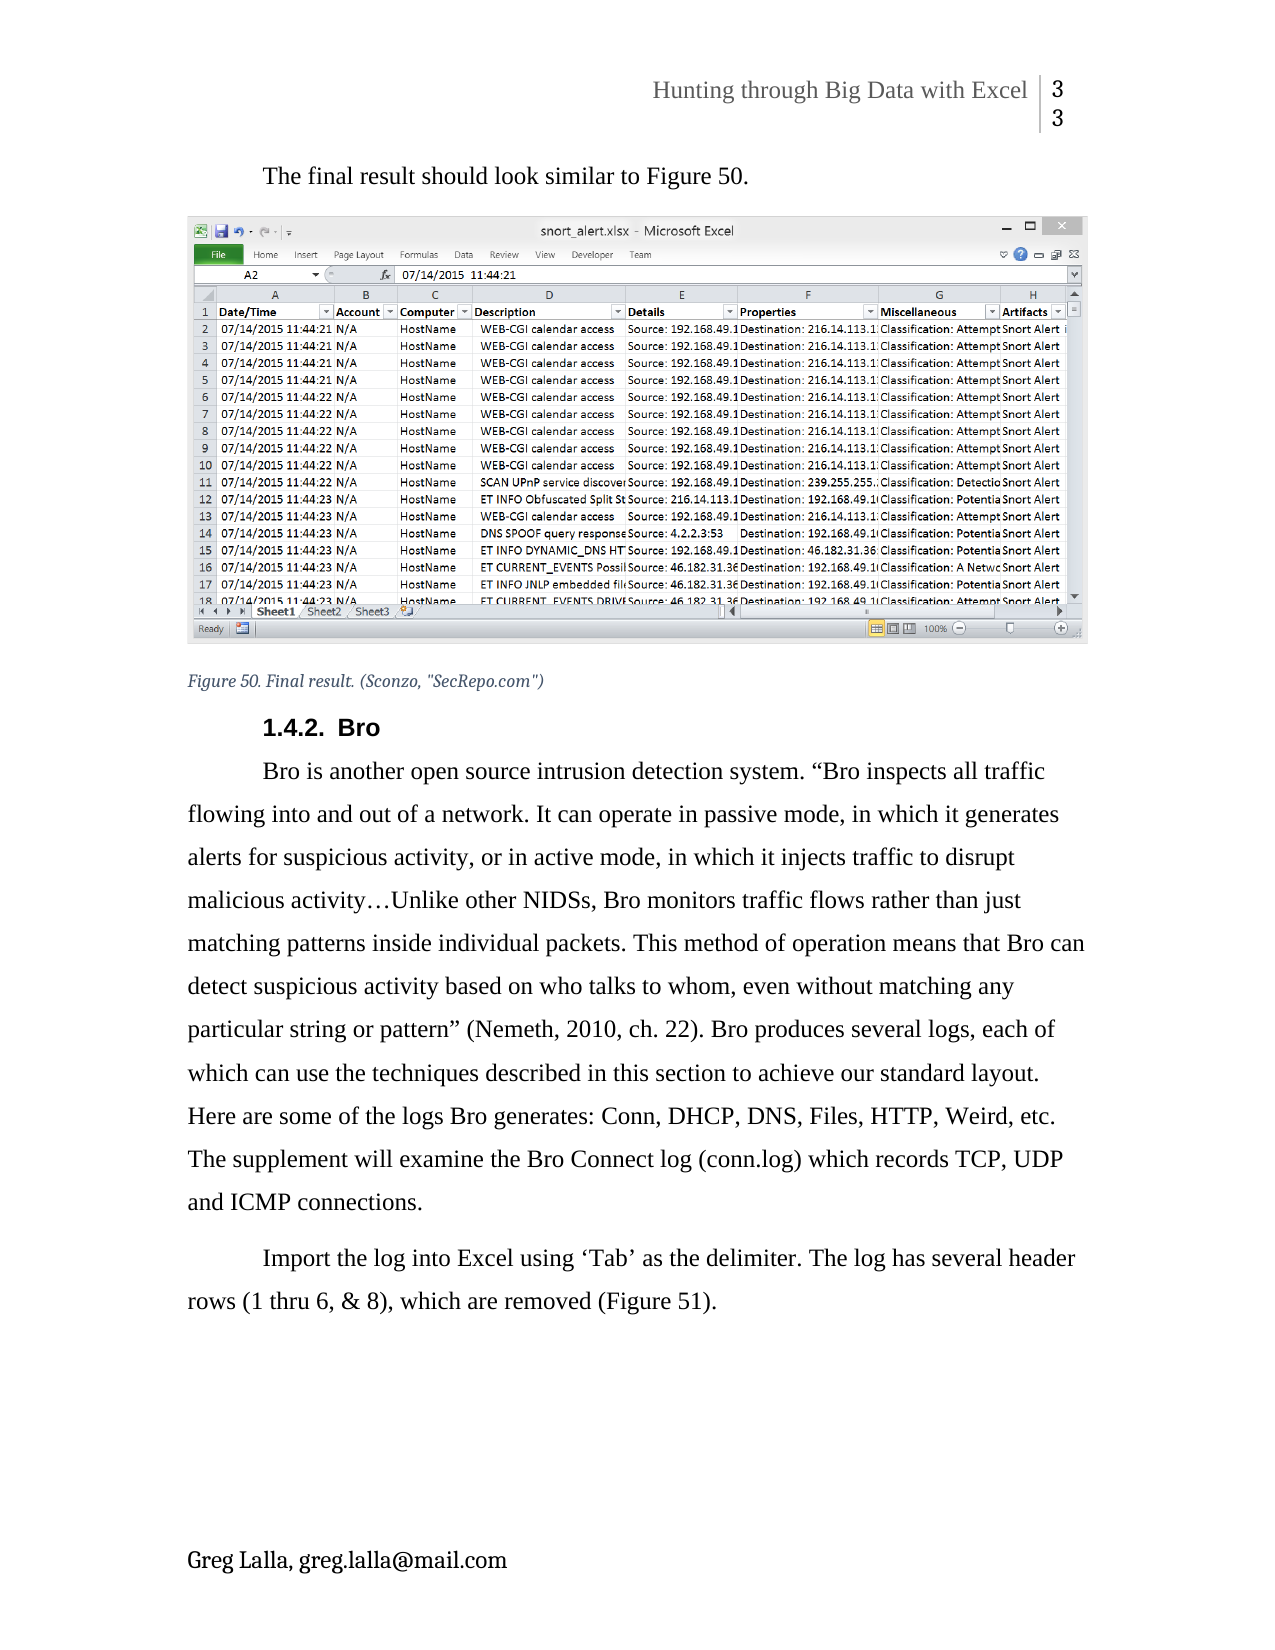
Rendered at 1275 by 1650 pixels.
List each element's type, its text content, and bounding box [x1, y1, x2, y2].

subtitle Bro [262, 713, 1087, 741]
text The final result should look similar to Figure 50. [187, 161, 1087, 190]
text Figure 50. Final result. (Sconzo, "SecRepo.com") [187, 670, 1087, 692]
text Import the log into Excel using ‘Tab’ as the delimiter. The log has several header rows (1 thru 6, & 8), which are removed (Figure 51). [187, 1243, 1087, 1314]
picture [187, 216, 1088, 644]
text Bro is another open source intrusion detection system. “Bro inspects all traffic flowing into and out of a network. It can operate in passive mode, in which it generates alerts for suspicious activity, or in active mode, in which it injects traffic to disrupt malicious activity…Unlike other NIDSs, Bro monitors traffic flows rather than just matching patterns inside individual packets. This method of operation means that Bro can detect suspicious activity based on who talks to whom, even without matching any particular string or pattern” (Nemeth, 2010, ch. 22). Bro produces several logs, each of which can use the techniques described in this section to achieve our standard layout. Here are some of the logs Bro generates: Conn, DHCP, DNS, Files, HTTP, Weird, etc. The supplement will examine the Bro Connect log (conn.log) which records TCP, UDP and ICMP connections. [187, 756, 1087, 1216]
